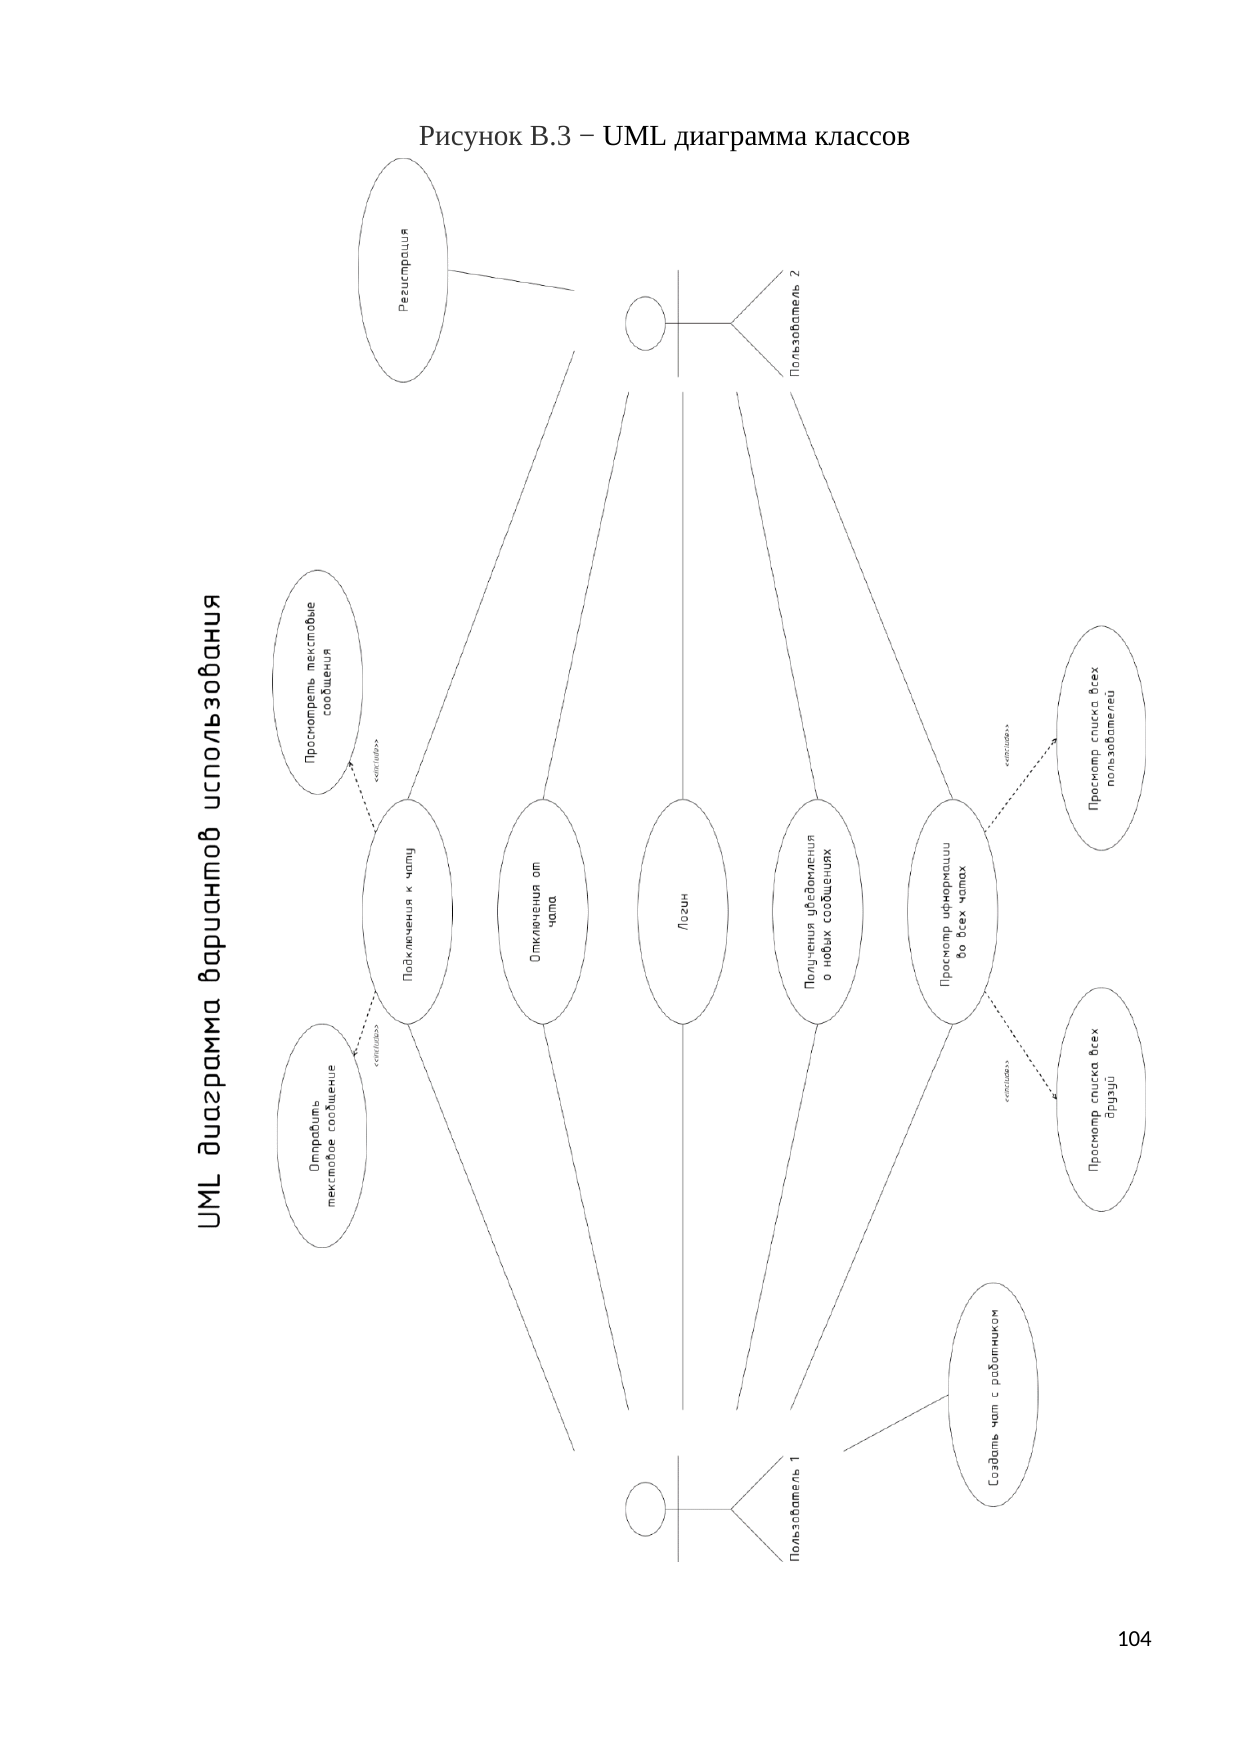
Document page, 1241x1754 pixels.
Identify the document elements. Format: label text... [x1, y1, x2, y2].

picture [187, 159, 1146, 1562]
text Рисунок В.3 − UML диаграмма классов [177, 118, 1152, 152]
